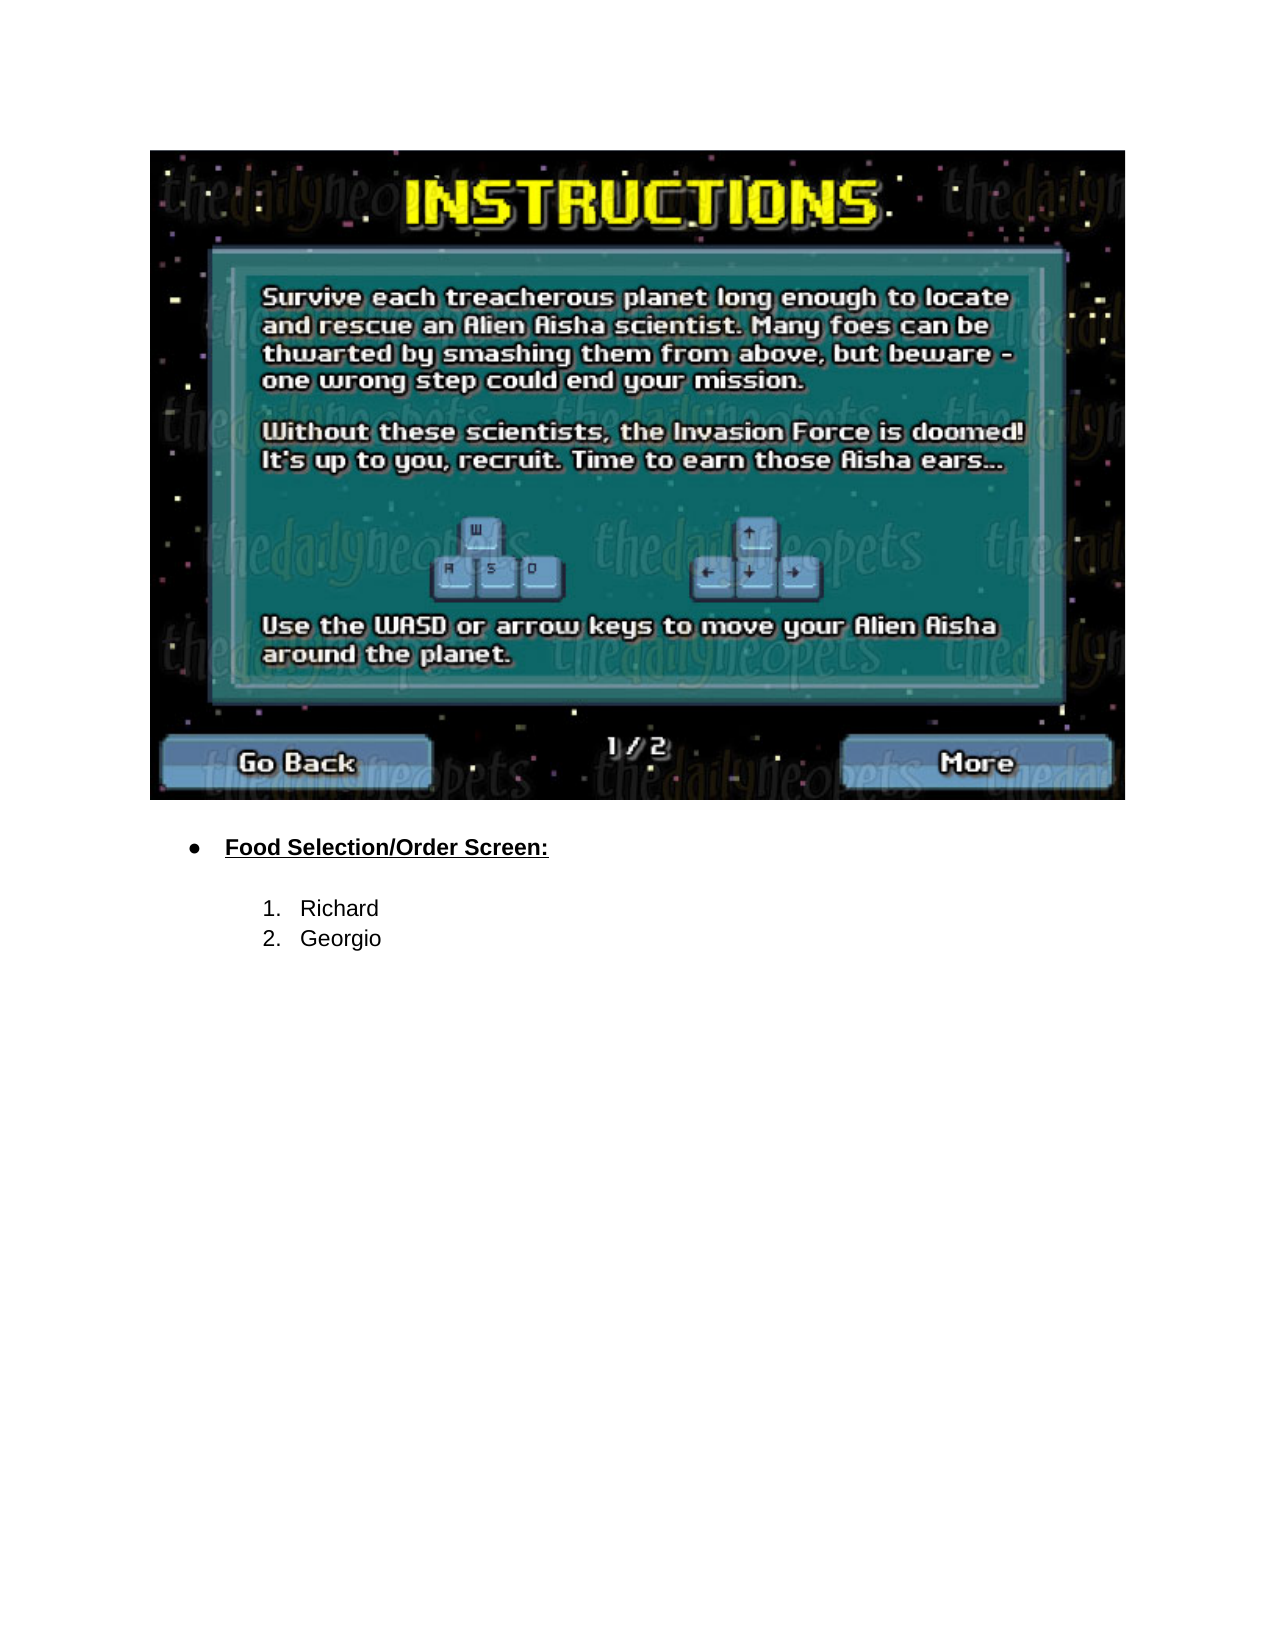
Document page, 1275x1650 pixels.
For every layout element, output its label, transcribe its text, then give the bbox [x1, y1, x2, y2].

picture [150, 150, 1125, 800]
list Food Selection/Order Screen: [187, 834, 1125, 860]
list Richard [262, 894, 1125, 921]
list Georgio [262, 925, 1125, 951]
